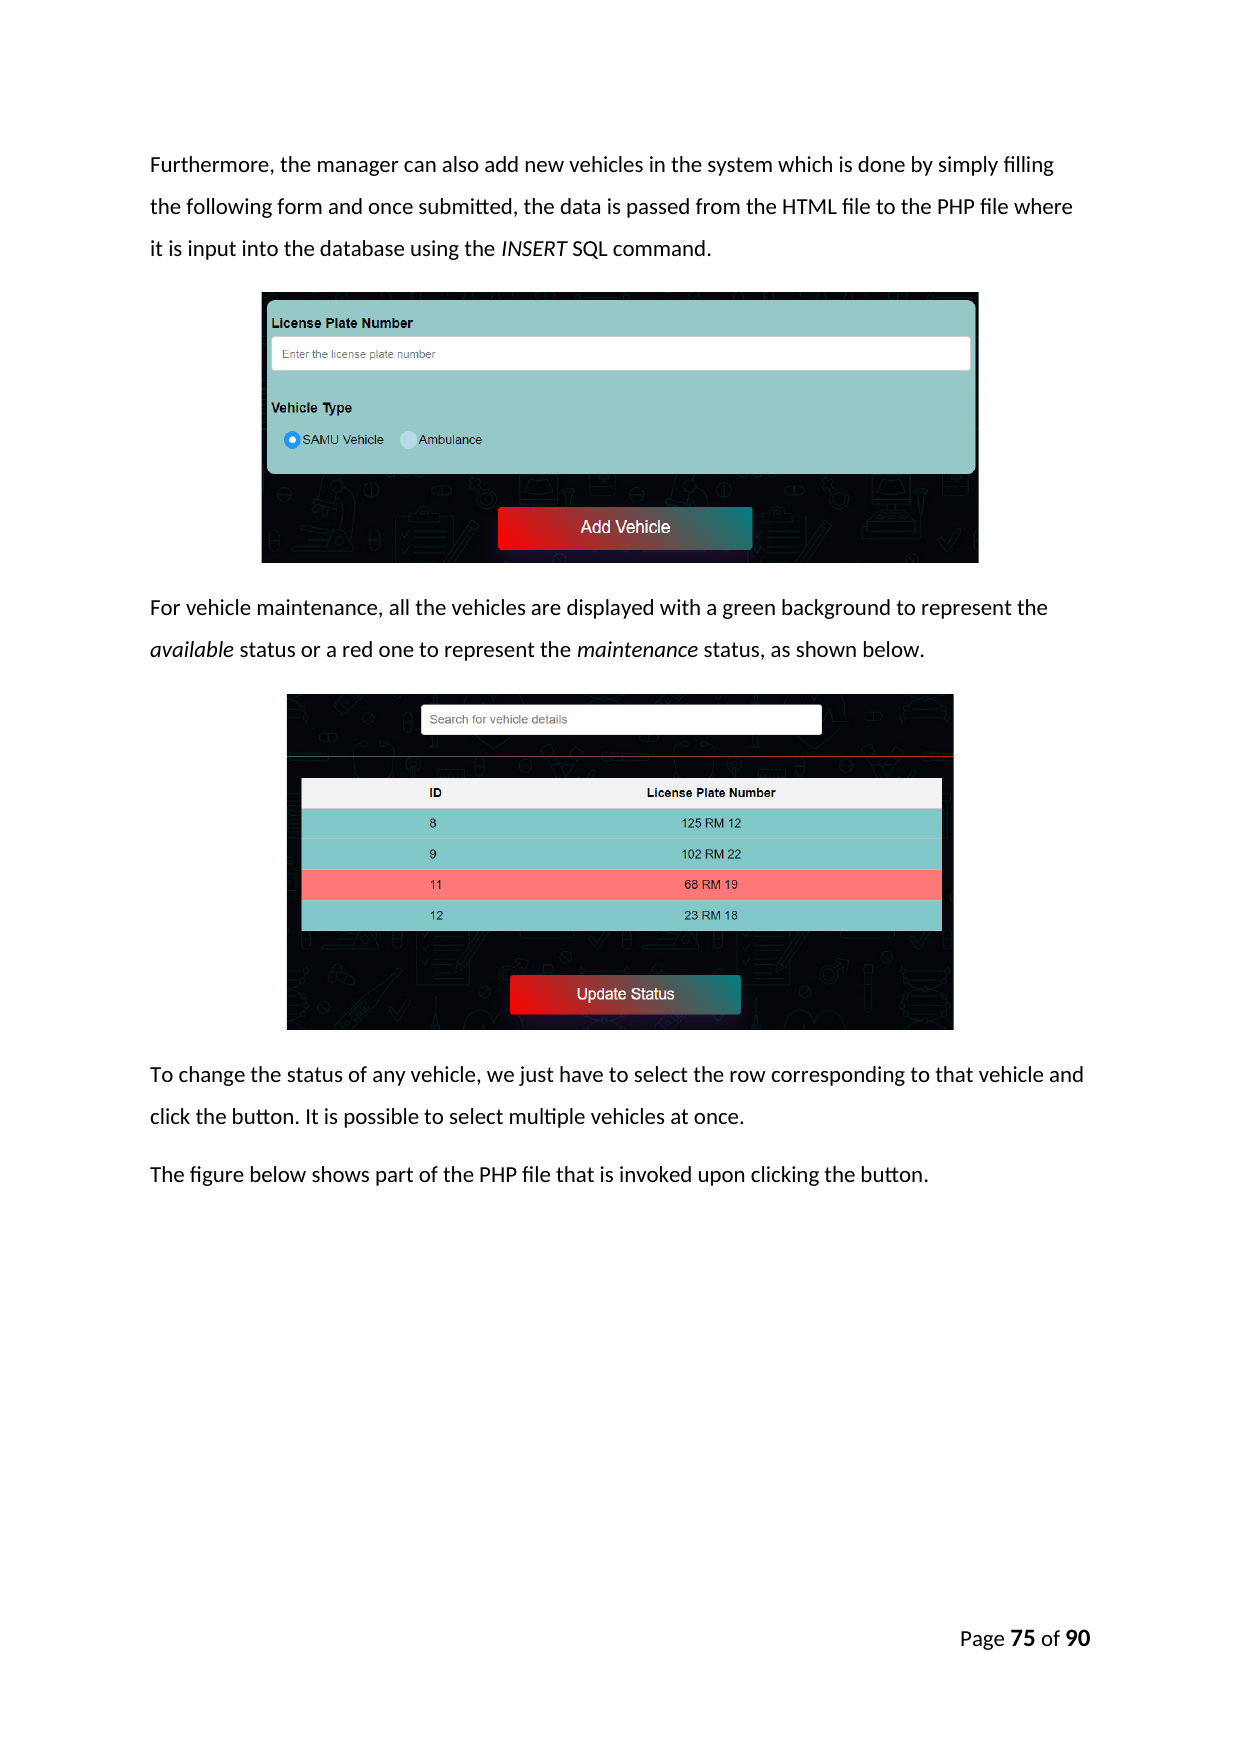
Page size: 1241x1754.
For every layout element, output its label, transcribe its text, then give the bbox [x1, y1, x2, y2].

text To change the status of any vehicle, we just have to select the row corresponding to that vehicle and click the button. It is possible to select multiple vehicles at once. [150, 1060, 1090, 1130]
text For vehicle maintenance, all the vehicles are displayed with a green background to represent the available status or a red one to represent the maintenance status, as shown below. [150, 593, 1090, 663]
picture [286, 694, 954, 1030]
text Furthermore, the manager can also add new vehicles in the system which is done by simply filling the following form and once submitted, the data is passed from the HTML file to the PHP file where it is input into the database using the INSERT SQL command. [150, 150, 1090, 262]
picture [261, 292, 979, 563]
text The figure below shows part of the PHP file that is invoked upon clicking the button. [150, 1160, 1090, 1188]
